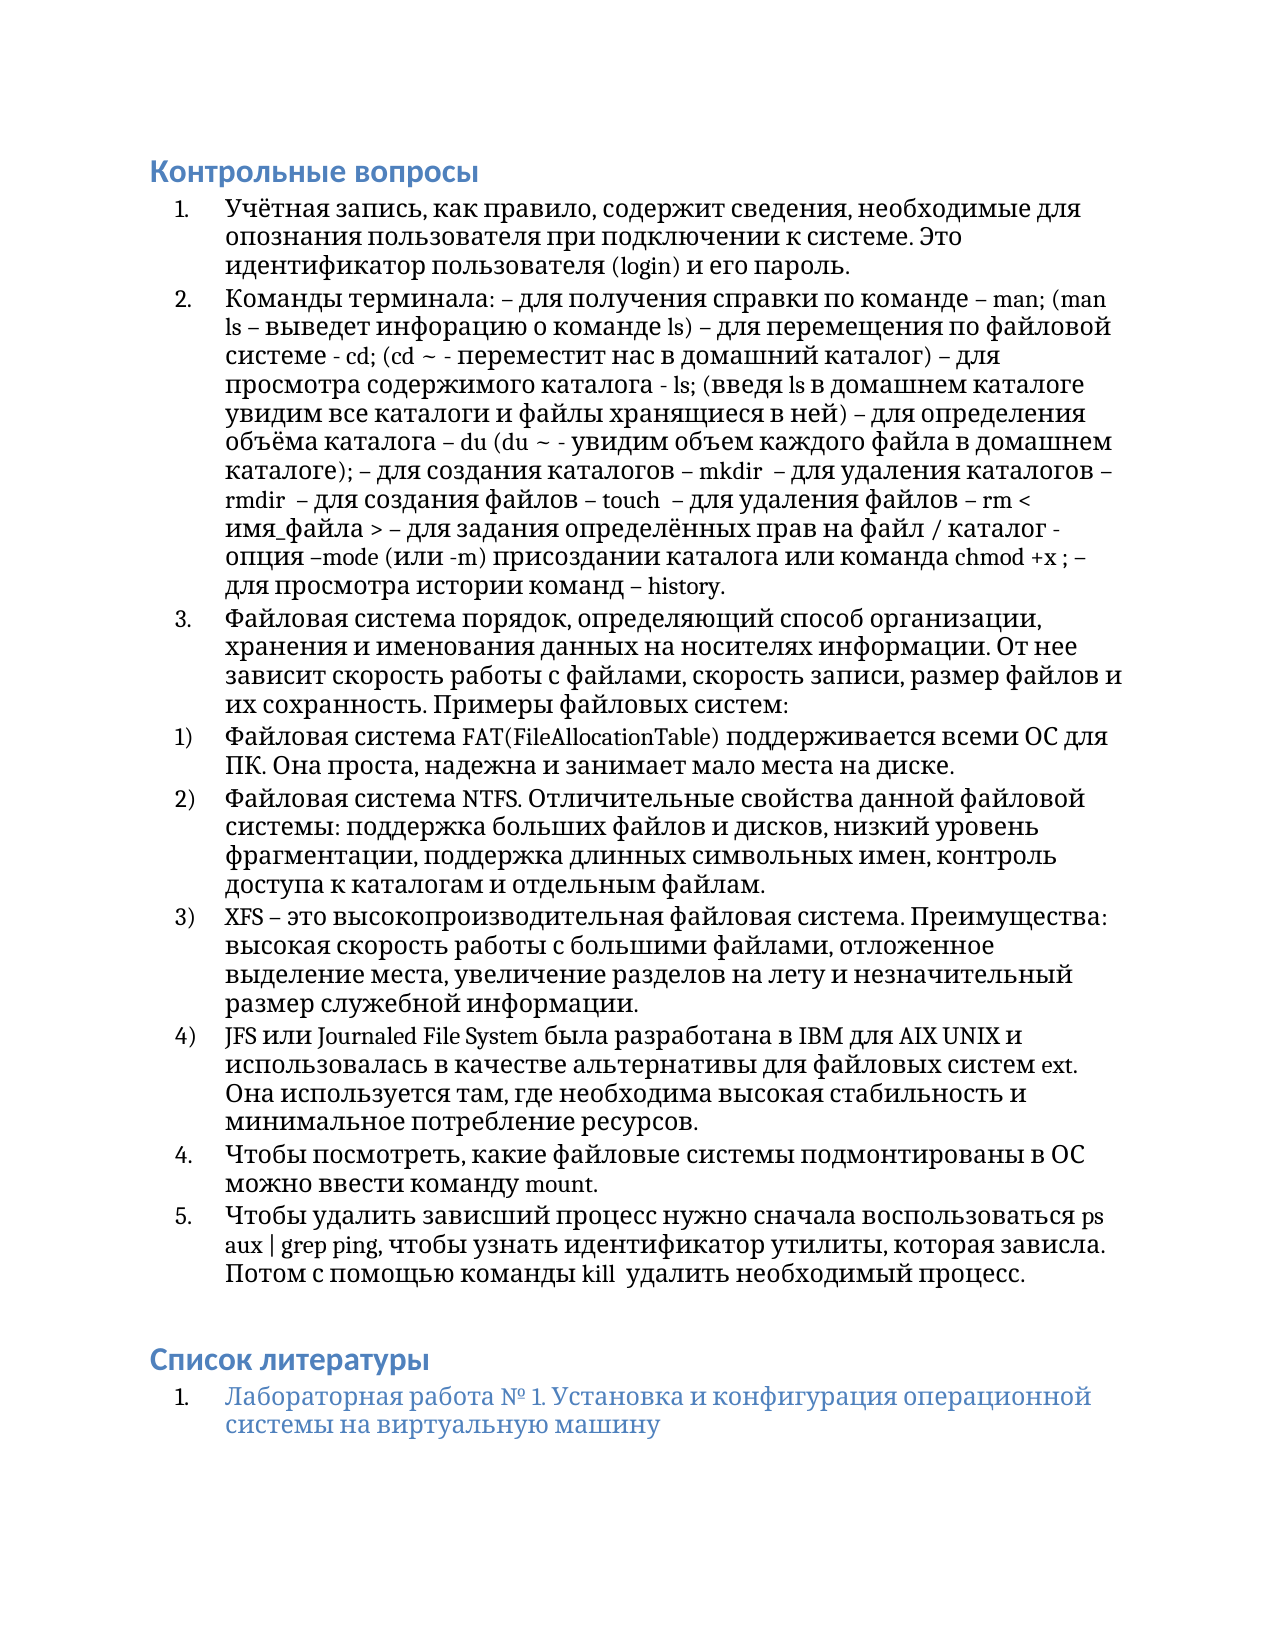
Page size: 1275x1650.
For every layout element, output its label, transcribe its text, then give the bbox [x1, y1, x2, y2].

subtitle Контрольные вопросы [150, 150, 1125, 191]
list Чтобы посмотреть, какие файловые системы подмонтированы в ОС можно ввести команду mount. [175, 1141, 1125, 1198]
list JFS или Journaled File System была разработана в IBM для AIX UNIX и использовалась в качестве альтернативы для файловых систем ext. Она используется там, где необходима высокая стабильность и минимальное потребление ресурсов. [175, 1022, 1125, 1137]
subtitle Список литературы [150, 1338, 1125, 1379]
list Лабораторная работа № 1. Установка и конфигурация операционной системы на виртуальную машину [175, 1383, 1125, 1440]
list Чтобы удалить зависший процесс нужно сначала воспользоваться ps aux | grep ping, чтобы узнать идентификатор утилиты, которая зависла. Потом с помощью команды kill удалить необходимый процесс. [175, 1202, 1125, 1288]
list Файловая система порядок, определяющий способ организации, хранения и именования данных на носителях информации. От нее зависит скорость работы с файлами, скорость записи, размер файлов и их сохранность. Примеры файловых систем: [175, 604, 1125, 719]
list XFS – это высокопроизводительная файловая система. Преимущества: высокая скорость работы с большими файлами, отложенное выделение места, увеличение разделов на лету и незначительный размер служебной информации. [175, 903, 1125, 1018]
list Учётная запись, как правило, содержит сведения, необходимые для опознания пользователя при подключении к системе. Это идентификатор пользователя (login) и его пароль. [175, 194, 1125, 281]
list Файловая система FAT(FileAllocationTable) поддерживается всеми ОС для ПК. Она проста, надежна и занимает мало места на диске. [175, 723, 1125, 781]
list Команды терминала: – для получения справки по команде – man; (man ls – выведет инфорацию о команде ls) – для перемещения по файловой системе - cd; (cd ~ - переместит нас в домашний каталог) – для просмотра содержимого каталога - ls; (введя ls в домашнем каталоге увидим все каталоги и файлы хранящиеся в ней) – для определения объёма каталога – du (du ~ - увидим объем каждого файла в домашнем каталоге); – для создания каталогов – mkdir – для удаления каталогов – rmdir – для создания файлов – touch – для удаления файлов – rm < имя_файла > – для задания определённых прав на файл / каталог - опция –mode (или -m) присоздании каталога или команда chmod +x ; – для просмотра истории команд – history. [175, 284, 1125, 601]
list Файловая система NTFS. Отличительные свойства данной файловой системы: поддержка больших файлов и дисков, низкий уровень фрагментации, поддержка длинных символьных имен, контроль доступа к каталогам и отдельным файлам. [175, 784, 1125, 899]
